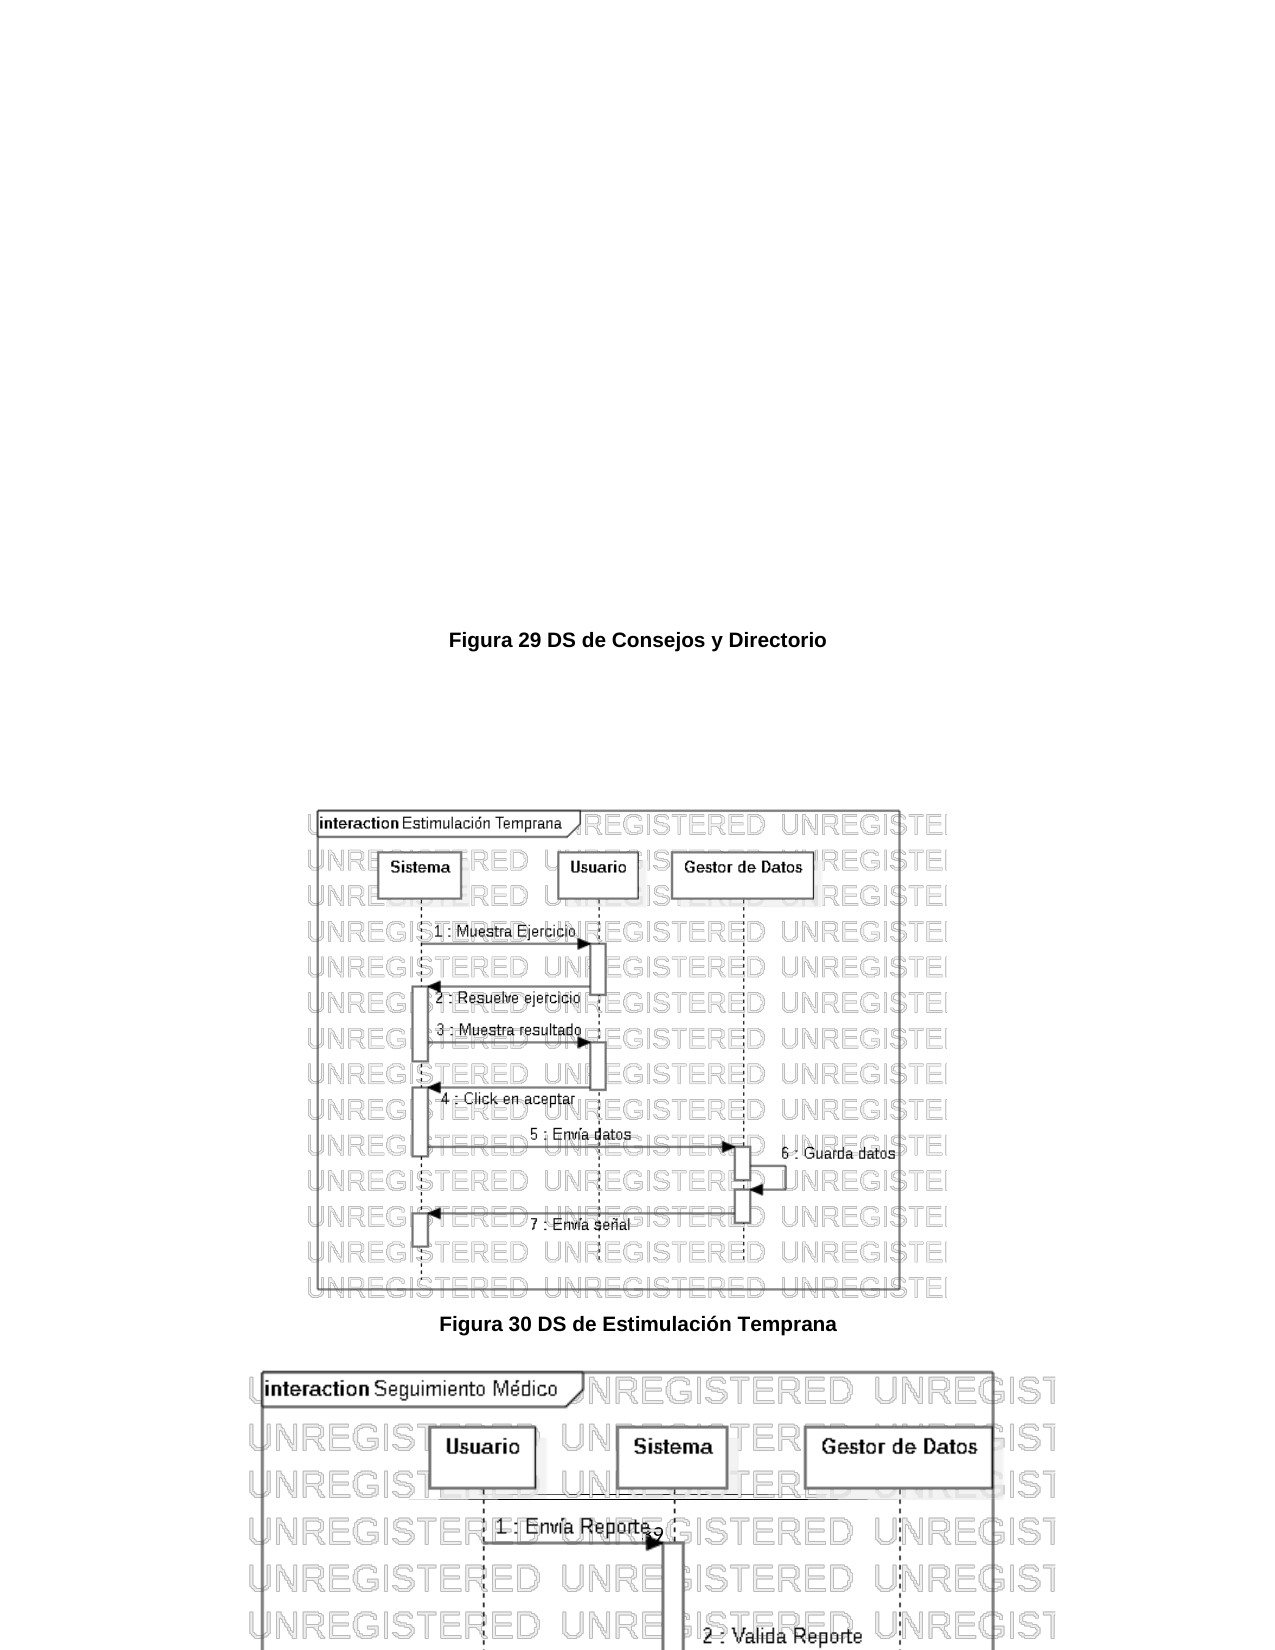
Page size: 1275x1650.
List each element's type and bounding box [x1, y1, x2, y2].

picture [306, 799, 947, 1311]
picture [247, 1357, 1056, 1650]
